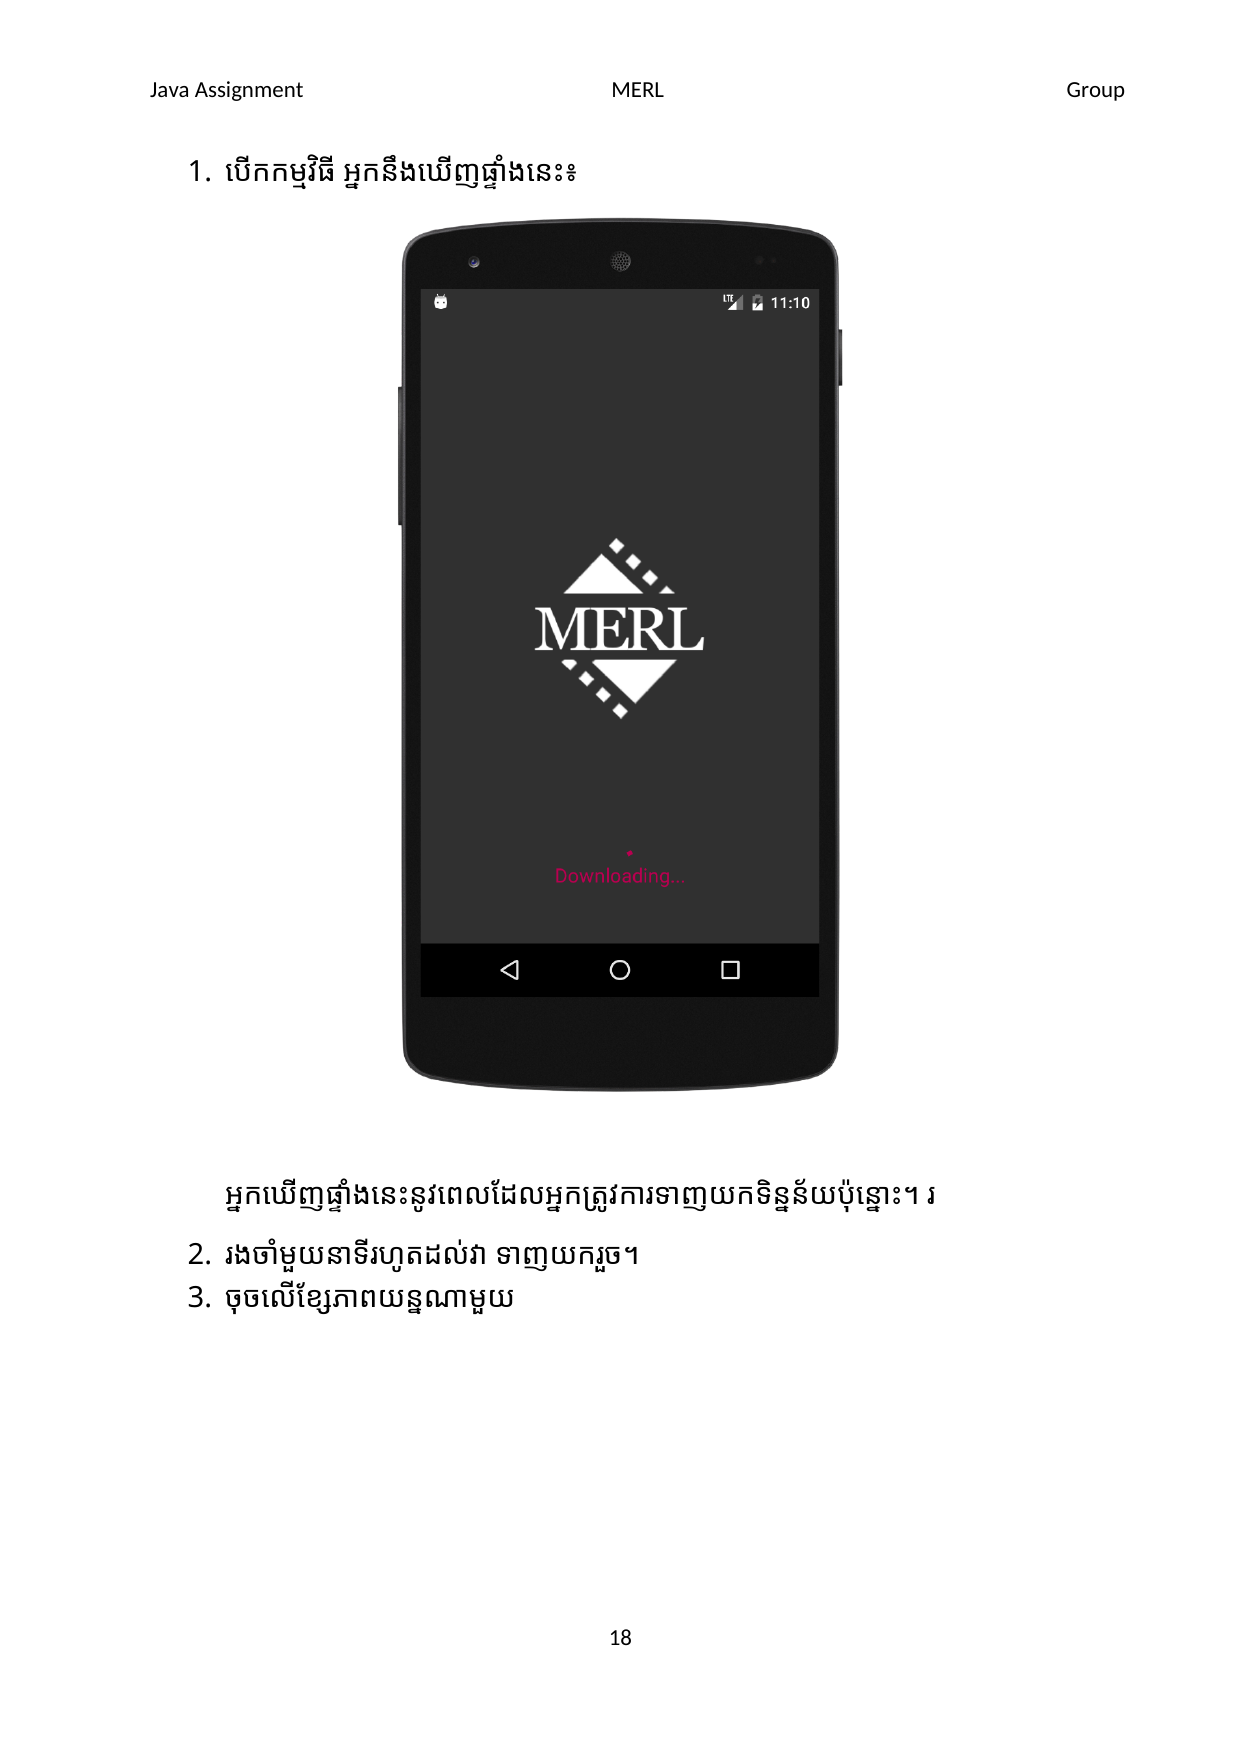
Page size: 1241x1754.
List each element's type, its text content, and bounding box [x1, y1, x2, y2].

list បើក​កម្មវិធី​ អ្នក​នឹង​ឃើញ​ផ្ទាំងនេះ៖ [187, 150, 1090, 190]
list ចុច​លើ​ខ្សែ​ភាព​យន្នណា​មួយ [187, 1276, 1090, 1316]
list រង​ចាំ​មួយ​នាទី​រហូត​ដល់​វា​ ទាញយក​រួច។ [187, 1233, 1090, 1273]
text អ្នក​ឃើញ​ផ្ទាំង​នេះ​នូវ​ពេល​ដែល​អ្នក​ត្រូវ​ការទាញ​យក​ទិន្នន័យ​ប៉ុន្នោះ។ រ [225, 1174, 1090, 1213]
picture [397, 217, 843, 1092]
